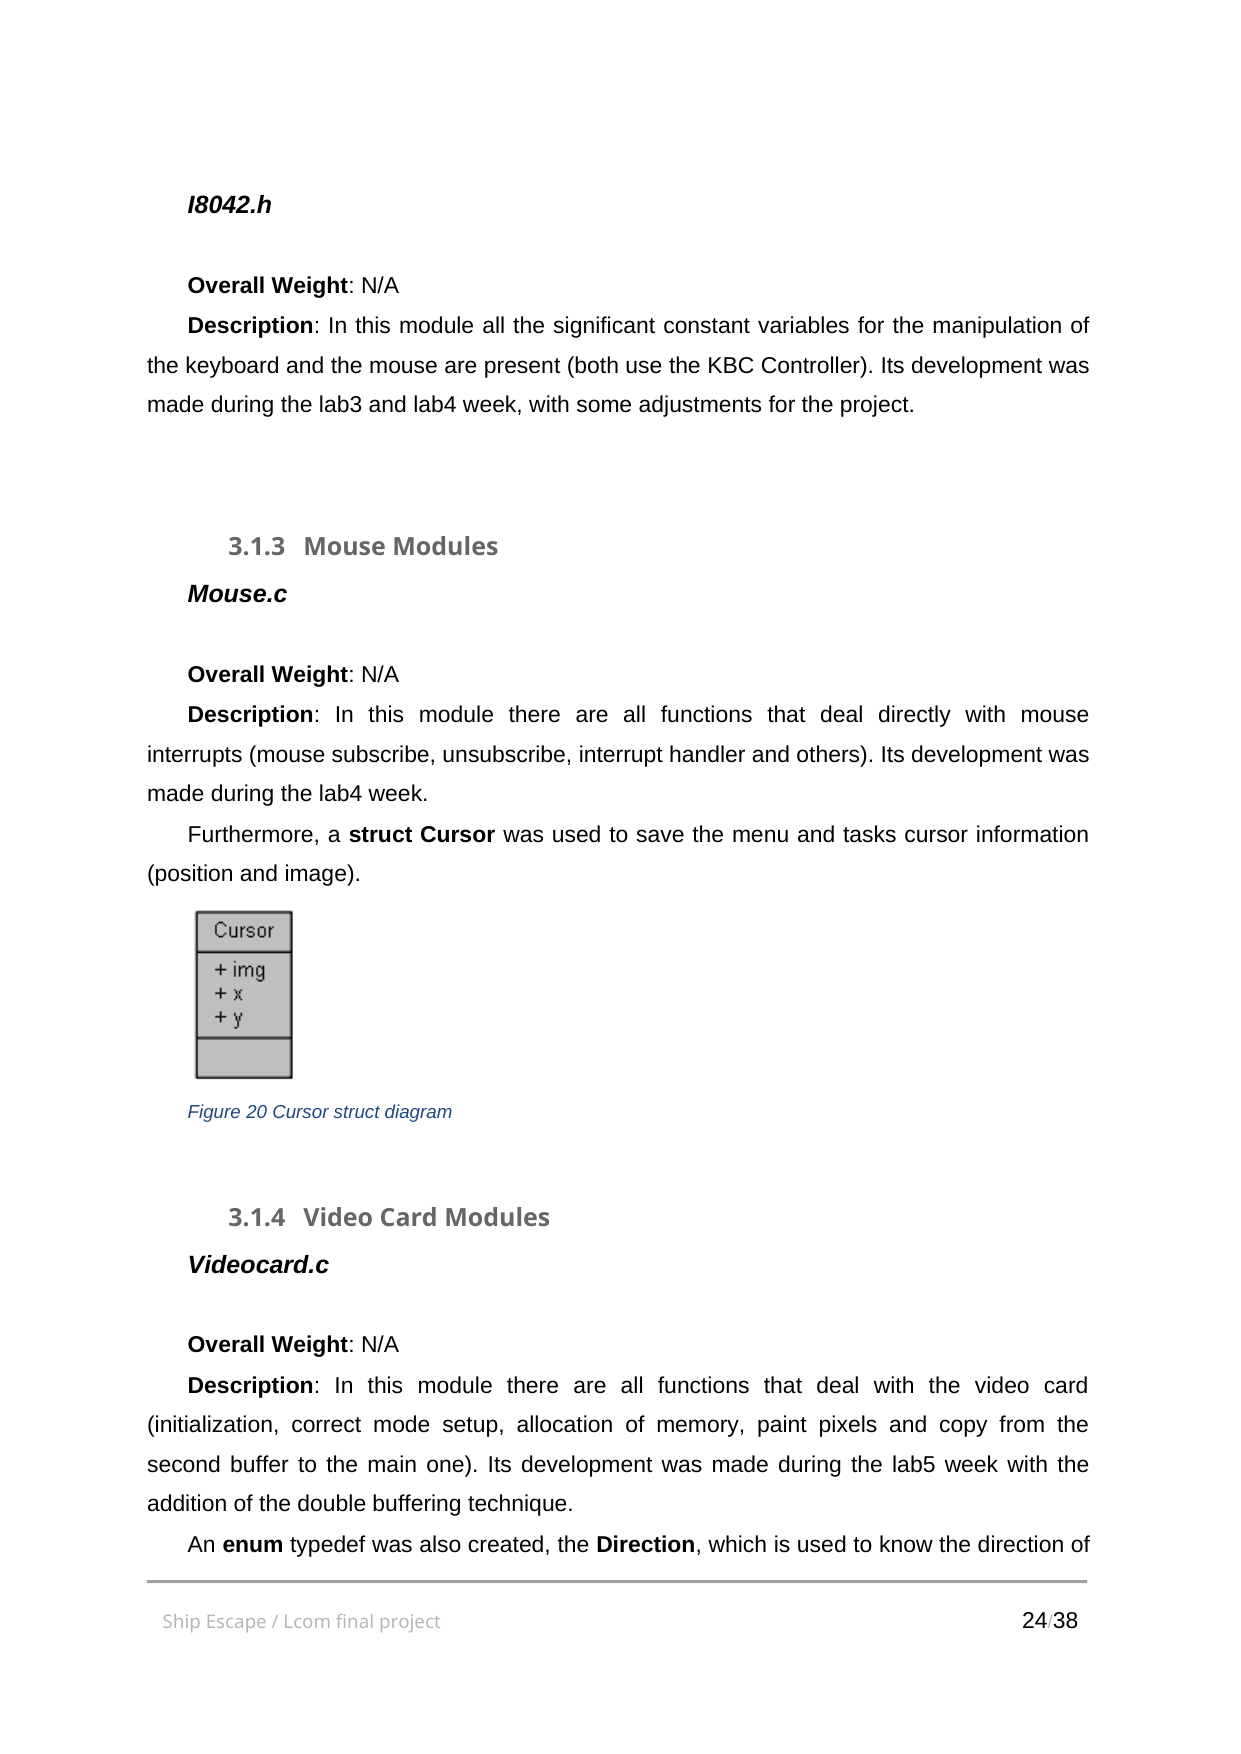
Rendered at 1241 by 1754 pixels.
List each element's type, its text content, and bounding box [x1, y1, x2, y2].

text Videocard.c [147, 1250, 1090, 1279]
text Description: In this module there are all functions that deal with the video card (initialization, correct mode setup, allocation of memory, paint pixels and copy from the second buffer to the main one). Its development was made during the lab5 week with the addition of the double buffering technique. [147, 1372, 1090, 1517]
text Overall Weight: N/A [147, 661, 1090, 687]
text Furthermore, a struct Cursor was used to save the menu and tasks cursor information (position and image). [147, 821, 1090, 886]
text Description: In this module there are all functions that deal directly with mouse interrupts (mouse subscribe, unsubscribe, interrupt handler and others). Its development was made during the lab4 week. [147, 701, 1090, 806]
text I8042.h [147, 191, 1090, 219]
text Overall Weight: N/A [147, 1331, 1090, 1358]
text Figure 20 Cursor struct diagram [147, 1101, 1090, 1122]
text Overall Weight: N/A [147, 272, 1090, 298]
text Description: In this module all the significant constant variables for the manipulation of the keyboard and the mouse are present (both use the KBC Controller). Its development was made during the lab3 and lab4 week, with some adjustments for the project. [147, 312, 1090, 417]
text Mouse.c [147, 579, 1090, 608]
subtitle Video Card Modules [228, 1199, 1090, 1233]
picture [187, 900, 304, 1087]
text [147, 1531, 1090, 1557]
subtitle Mouse Modules [228, 528, 1090, 562]
